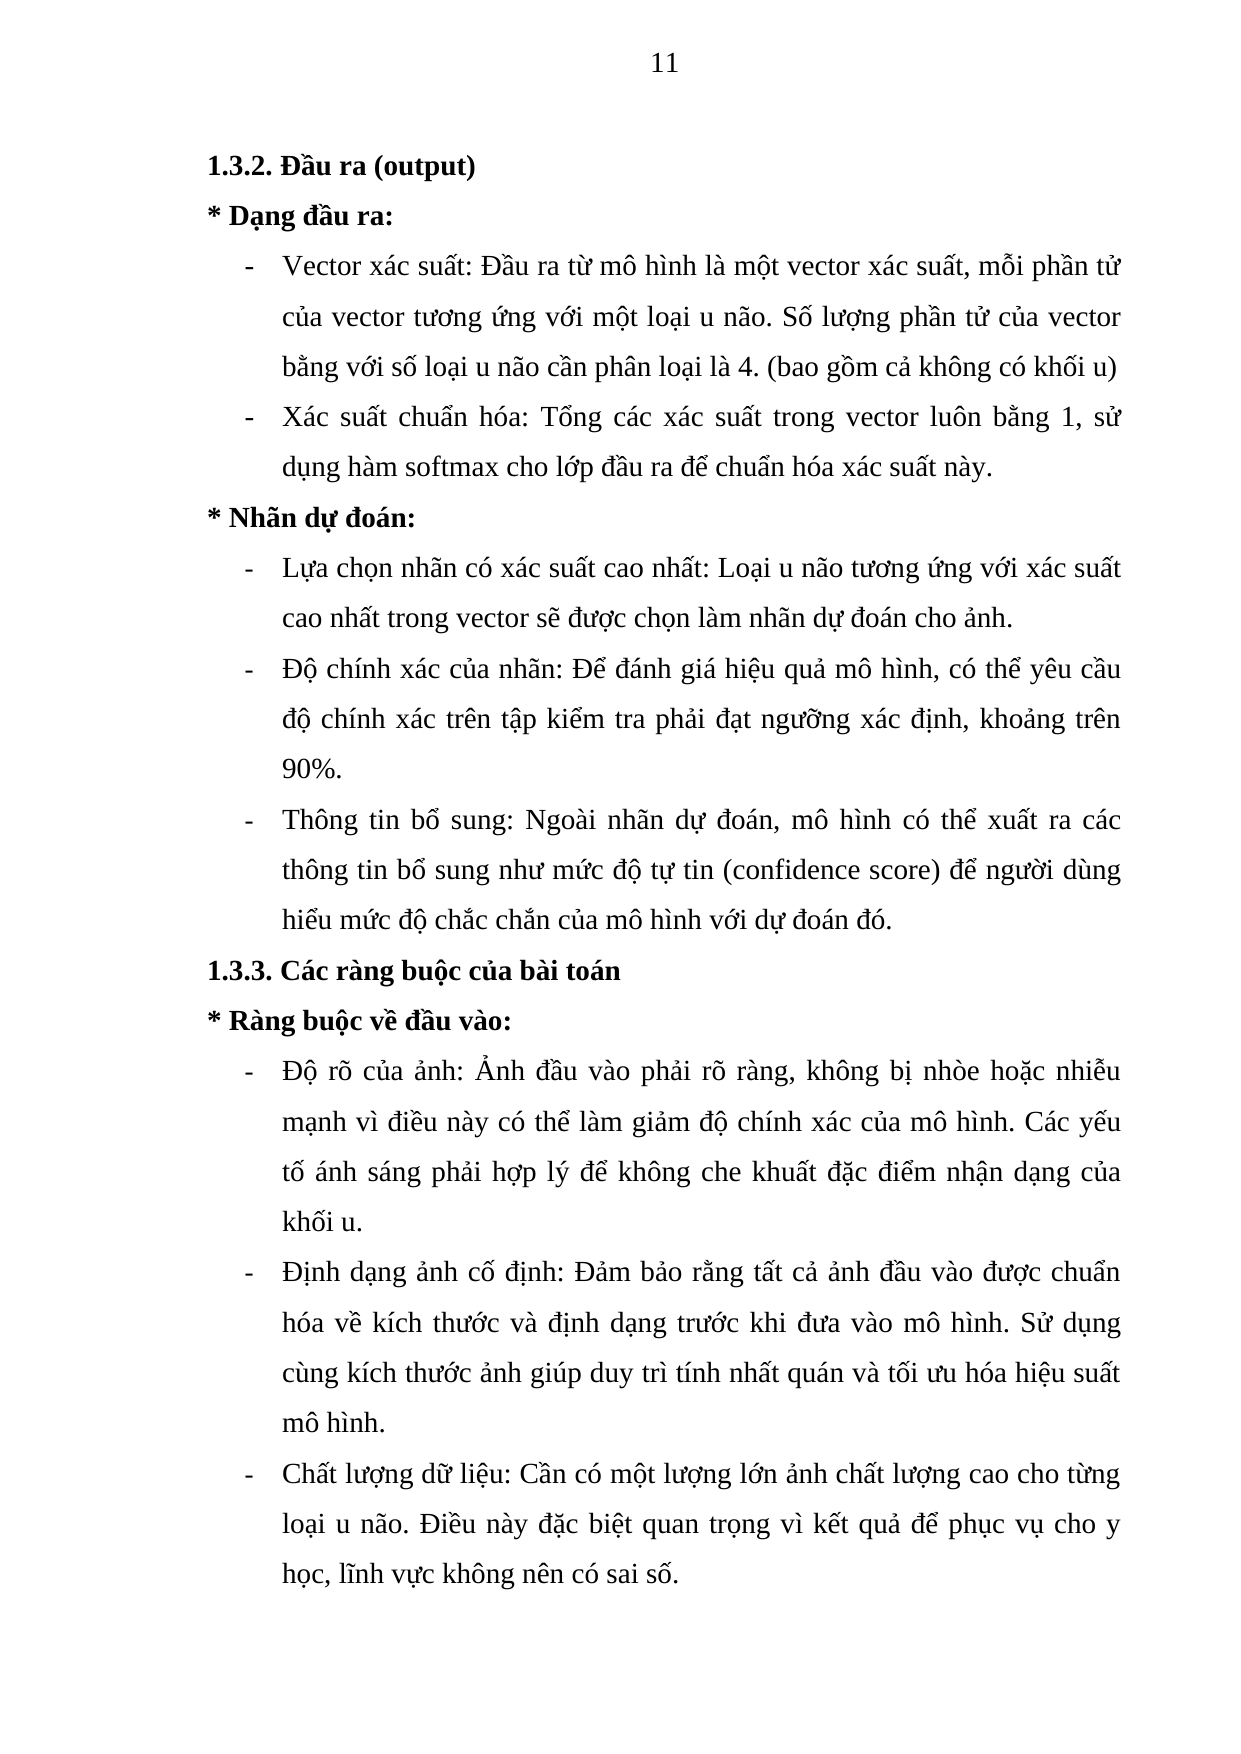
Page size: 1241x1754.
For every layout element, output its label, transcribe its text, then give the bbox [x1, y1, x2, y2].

list Chất lượng dữ liệu: Cần có một lượng lớn ảnh chất lượng cao cho từng loại u não. Điều này đặc biệt quan trọng vì kết quả để phục vụ cho y học, lĩnh vực không nên có sai số. [244, 1456, 1122, 1590]
subtitle 1.3.2. Đầu ra (output) [207, 148, 1122, 181]
list Độ chính xác của nhãn: Để đánh giá hiệu quả mô hình, có thể yêu cầu độ chính xác trên tập kiểm tra phải đạt ngưỡng xác định, khoảng trên 90%. [244, 651, 1122, 785]
list Thông tin bổ sung: Ngoài nhãn dự đoán, mô hình có thể xuất ra các thông tin bổ sung như mức độ tự tin (confidence score) để người dùng hiểu mức độ chắc chắn của mô hình với dự đoán đó. [244, 802, 1122, 936]
subtitle 1.3.3. Các ràng buộc của bài toán [207, 953, 1122, 986]
list Vector xác suất: Đầu ra từ mô hình là một vector xác suất, mỗi phần tử của vector tương ứng với một loại u não. Số lượng phần tử của vector bằng với số loại u não cần phân loại là 4. (bao gồm cả không có khối u) [244, 248, 1122, 382]
text * Dạng đầu ra: [207, 198, 1122, 232]
text * Nhãn dự đoán: [207, 500, 1122, 533]
list Độ rõ của ảnh: Ảnh đầu vào phải rõ ràng, không bị nhòe hoặc nhiễu mạnh vì điều này có thể làm giảm độ chính xác của mô hình. Các yếu tố ánh sáng phải hợp lý để không che khuất đặc điểm nhận dạng của khối u. [244, 1053, 1122, 1238]
text * Ràng buộc về đầu vào: [207, 1003, 1122, 1037]
list Xác suất chuẩn hóa: Tổng các xác suất trong vector luôn bằng 1, sử dụng hàm softmax cho lớp đầu ra để chuẩn hóa xác suất này. [244, 399, 1122, 483]
list Định dạng ảnh cố định: Đảm bảo rằng tất cả ảnh đầu vào được chuẩn hóa về kích thước và định dạng trước khi đưa vào mô hình. Sử dụng cùng kích thước ảnh giúp duy trì tính nhất quán và tối ưu hóa hiệu suất mô hình. [244, 1254, 1122, 1439]
list Lựa chọn nhãn có xác suất cao nhất: Loại u não tương ứng với xác suất cao nhất trong vector sẽ được chọn làm nhãn dự đoán cho ảnh. [244, 550, 1122, 634]
